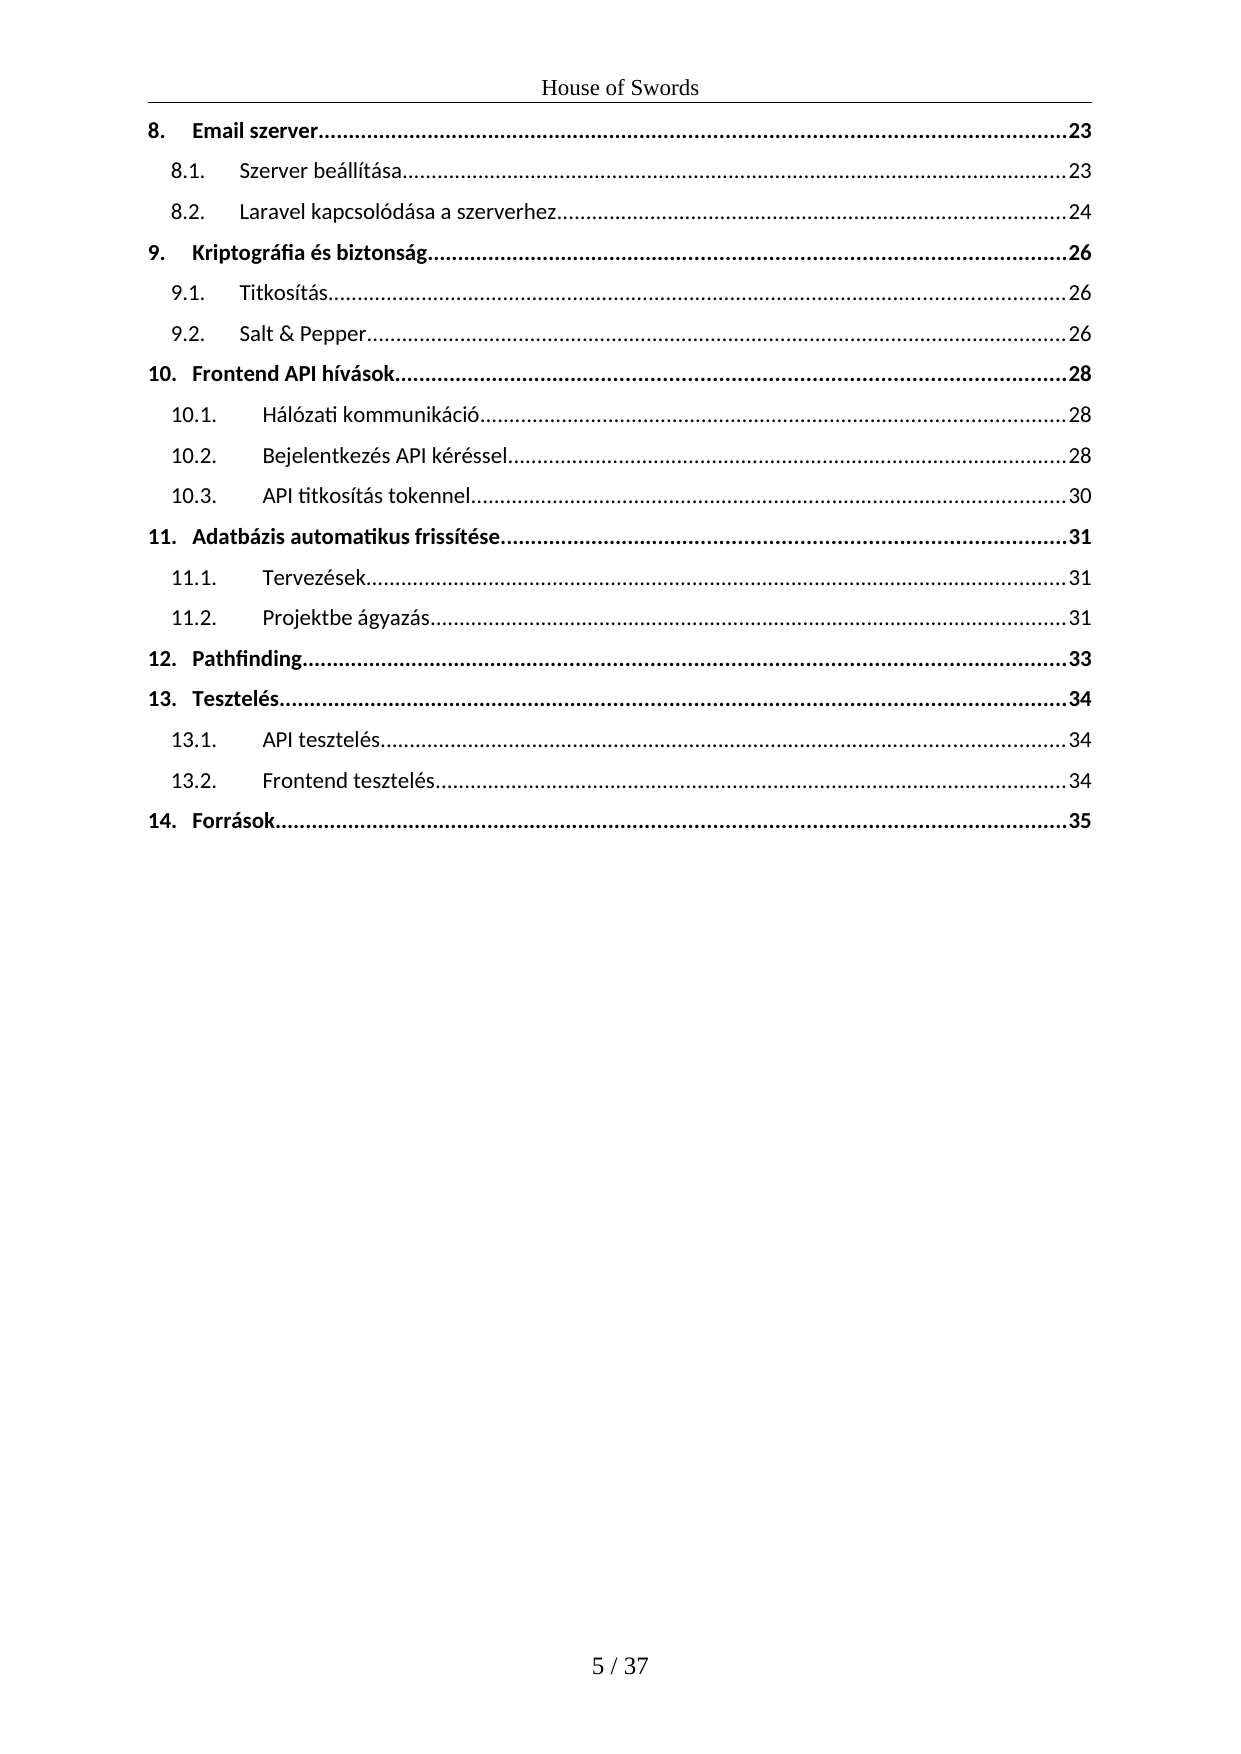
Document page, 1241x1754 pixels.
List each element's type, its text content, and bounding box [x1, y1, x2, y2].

text 13. Tesztelés 34 [148, 684, 1092, 713]
text 10.3. API titkosítás tokennel 30 [171, 481, 1092, 509]
text 8.1. Szerver beállítása 23 [171, 156, 1092, 184]
text 11.1. Tervezések 31 [171, 563, 1092, 591]
text 10.2. Bejelentkezés API kéréssel 28 [171, 441, 1092, 469]
text 10.1. Hálózati kommunikáció 28 [171, 400, 1092, 428]
text 9. Kriptográfia és biztonság 26 [148, 238, 1092, 266]
text 13.2. Frontend tesztelés 34 [171, 766, 1092, 794]
text 8. Email szerver 23 [148, 116, 1092, 144]
text 13.1. API tesztelés 34 [171, 725, 1092, 753]
text 11. Adatbázis automatikus frissítése 31 [148, 522, 1092, 550]
text 8.2. Laravel kapcsolódása a szerverhez 24 [171, 197, 1092, 225]
text 11.2. Projektbe ágyazás 31 [171, 603, 1092, 631]
text 9.1. Titkosítás 26 [171, 278, 1092, 306]
text 12. Pathfinding 33 [148, 644, 1092, 672]
text 14. Források 35 [148, 806, 1092, 834]
text 10. Frontend API hívások 28 [148, 359, 1092, 388]
text 9.2. Salt & Pepper 26 [171, 319, 1092, 347]
